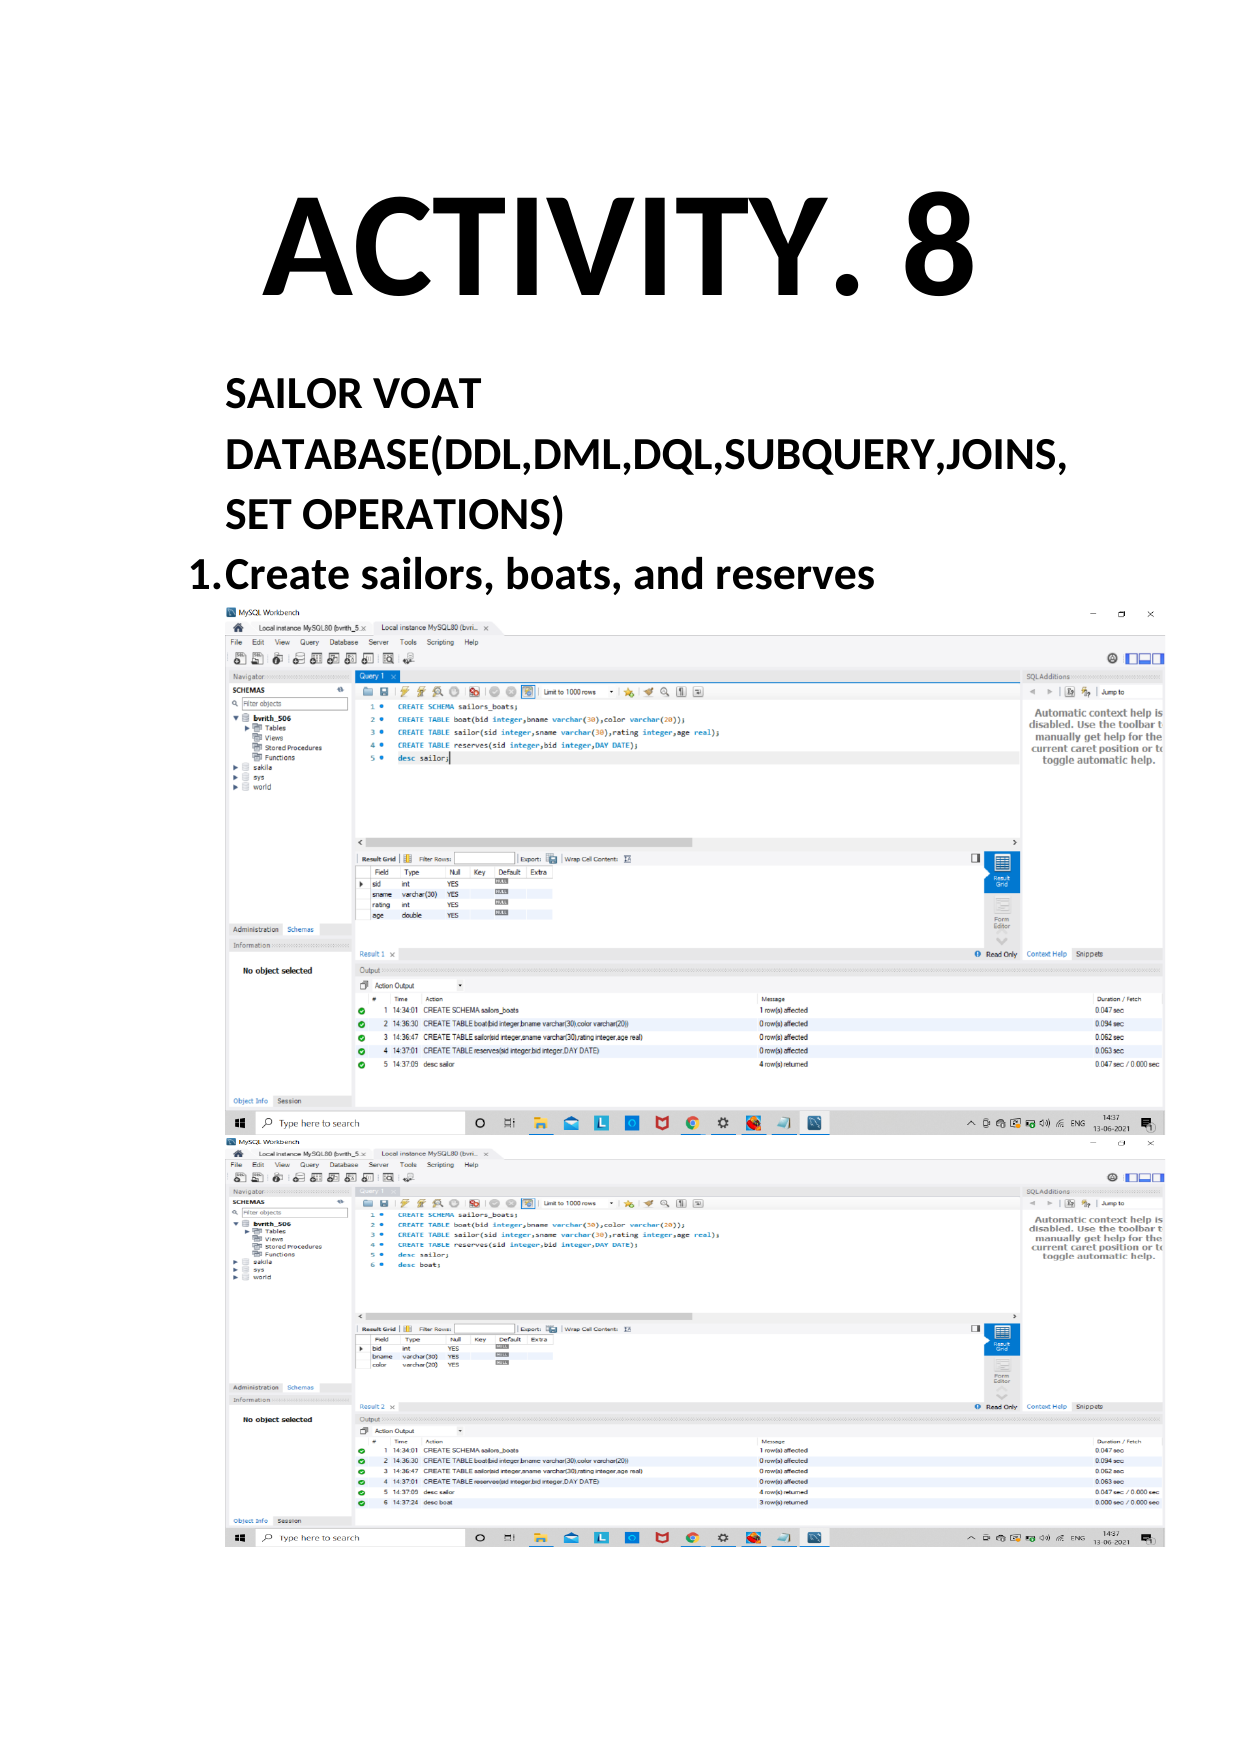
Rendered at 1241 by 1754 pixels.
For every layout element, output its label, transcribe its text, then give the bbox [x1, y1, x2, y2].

picture [225, 1136, 1166, 1547]
picture [225, 605, 1166, 1135]
list Create sailors, boats, and reserves [187, 545, 1090, 601]
list SAILOR VOAT DATABASE(DDL,DML,DQL,SUBQUERY,JOINS,SET OPERATIONS) [225, 364, 1090, 541]
text ACTIVITY. 8 [150, 150, 1090, 333]
